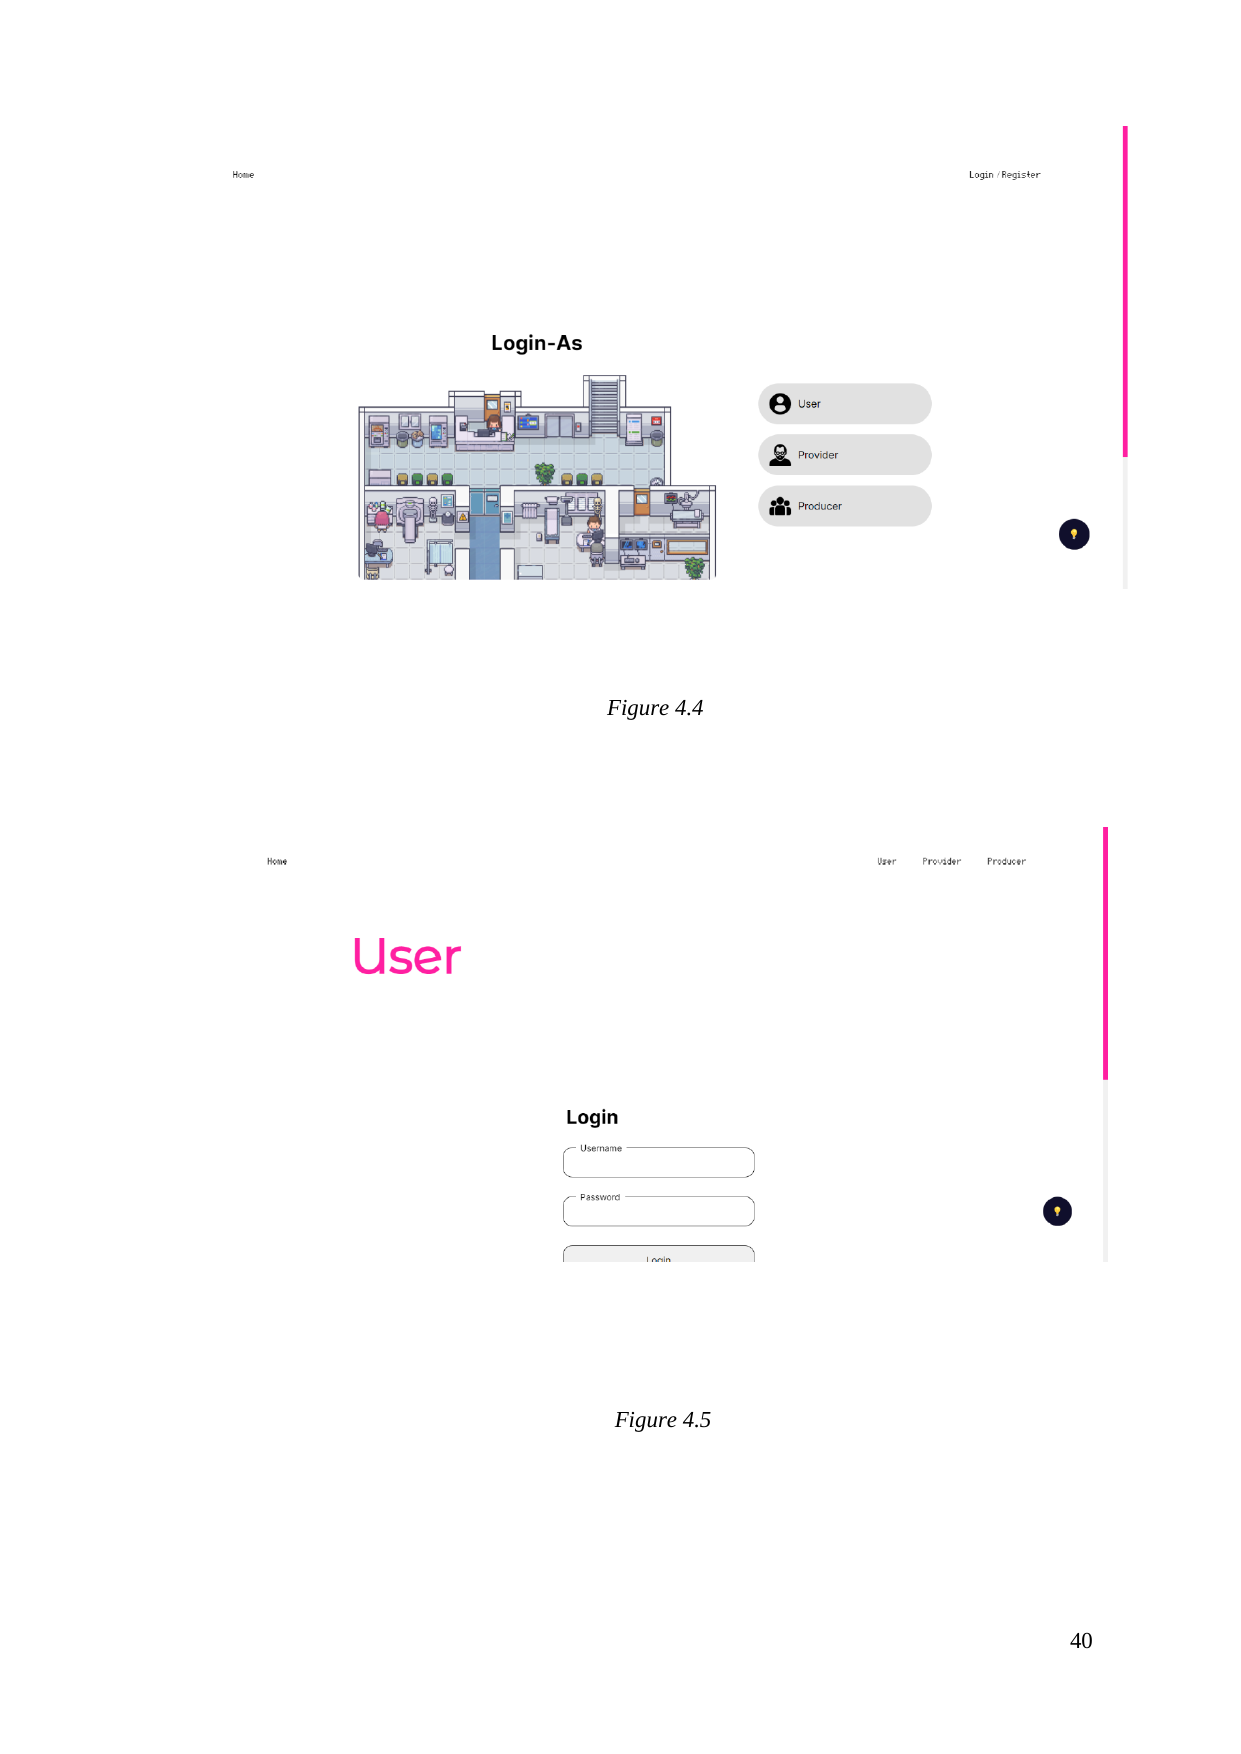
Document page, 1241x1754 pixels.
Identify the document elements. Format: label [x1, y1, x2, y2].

picture [176, 126, 1128, 589]
picture [214, 827, 1108, 1262]
